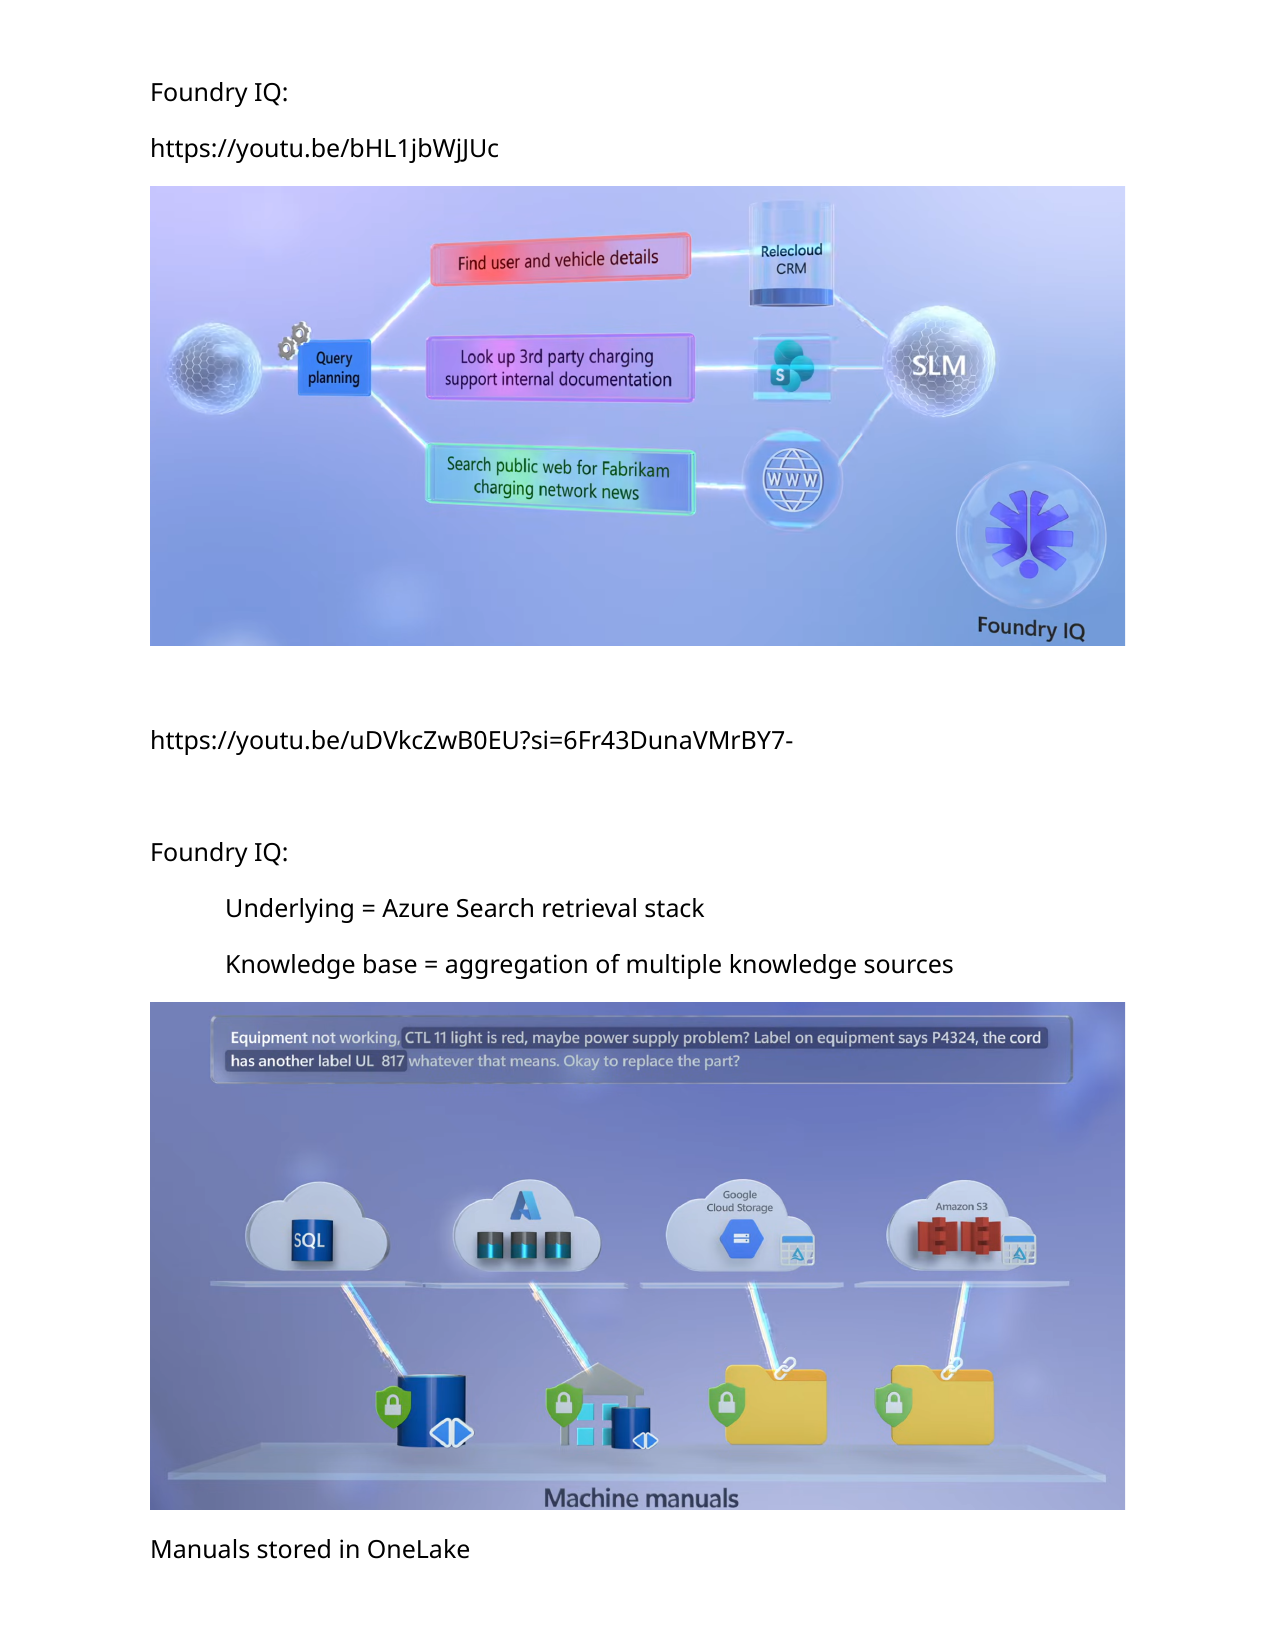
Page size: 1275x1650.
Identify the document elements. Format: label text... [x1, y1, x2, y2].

text Manuals stored in OneLake [150, 1532, 1125, 1566]
text Foundry IQ: [150, 834, 1125, 869]
text Knowledge base = aggregation of multiple knowledge sources [150, 946, 1125, 980]
text https://youtu.be/bHL1jbWjJUc [150, 131, 1125, 165]
text Underlying = Azure Search retrieval stack [150, 890, 1125, 924]
text https://youtu.be/uDVkcZwB0EU?si=6Fr43DunaVMrBY7- [150, 723, 1125, 757]
picture [150, 1002, 1125, 1510]
picture [150, 186, 1125, 646]
text Foundry IQ: [150, 75, 1125, 109]
